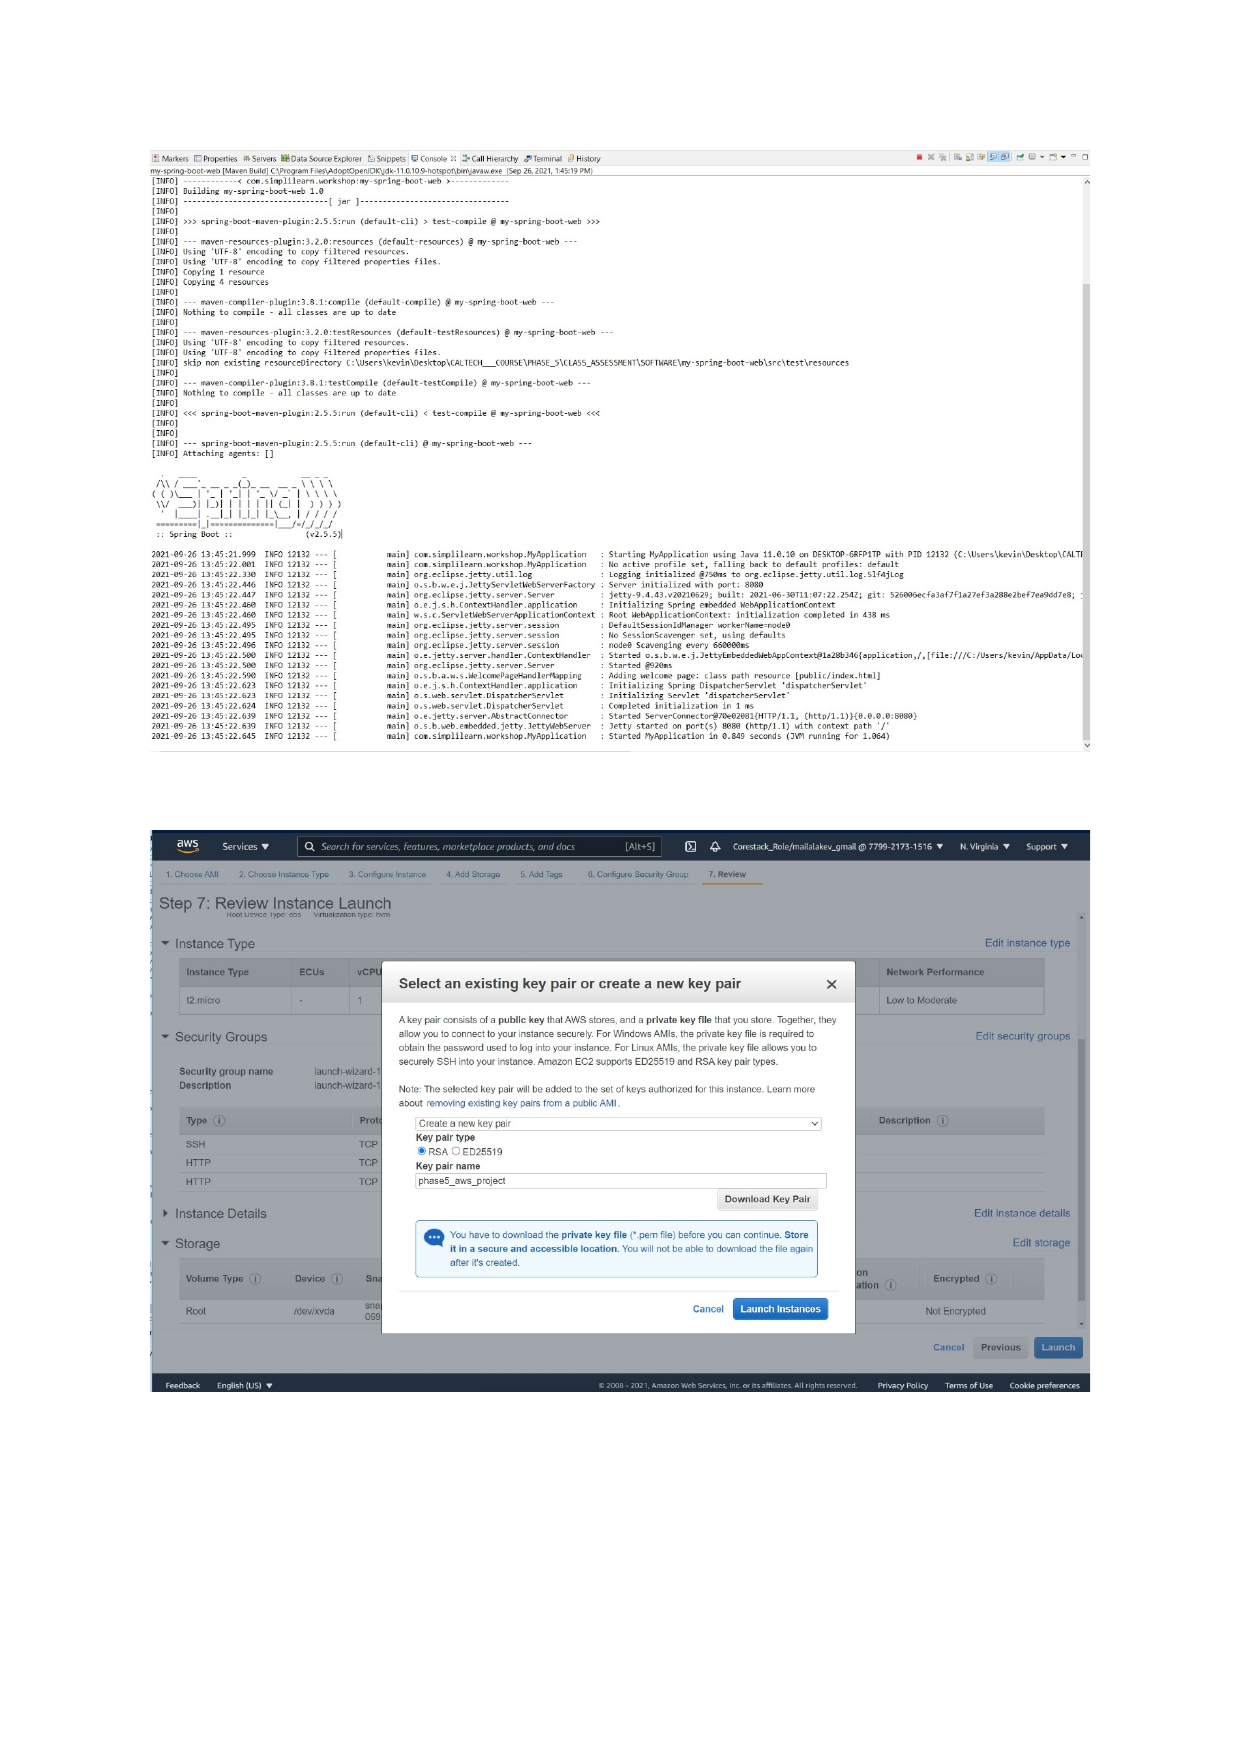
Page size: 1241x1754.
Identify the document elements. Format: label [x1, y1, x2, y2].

picture [150, 830, 1091, 1392]
picture [150, 150, 1091, 752]
